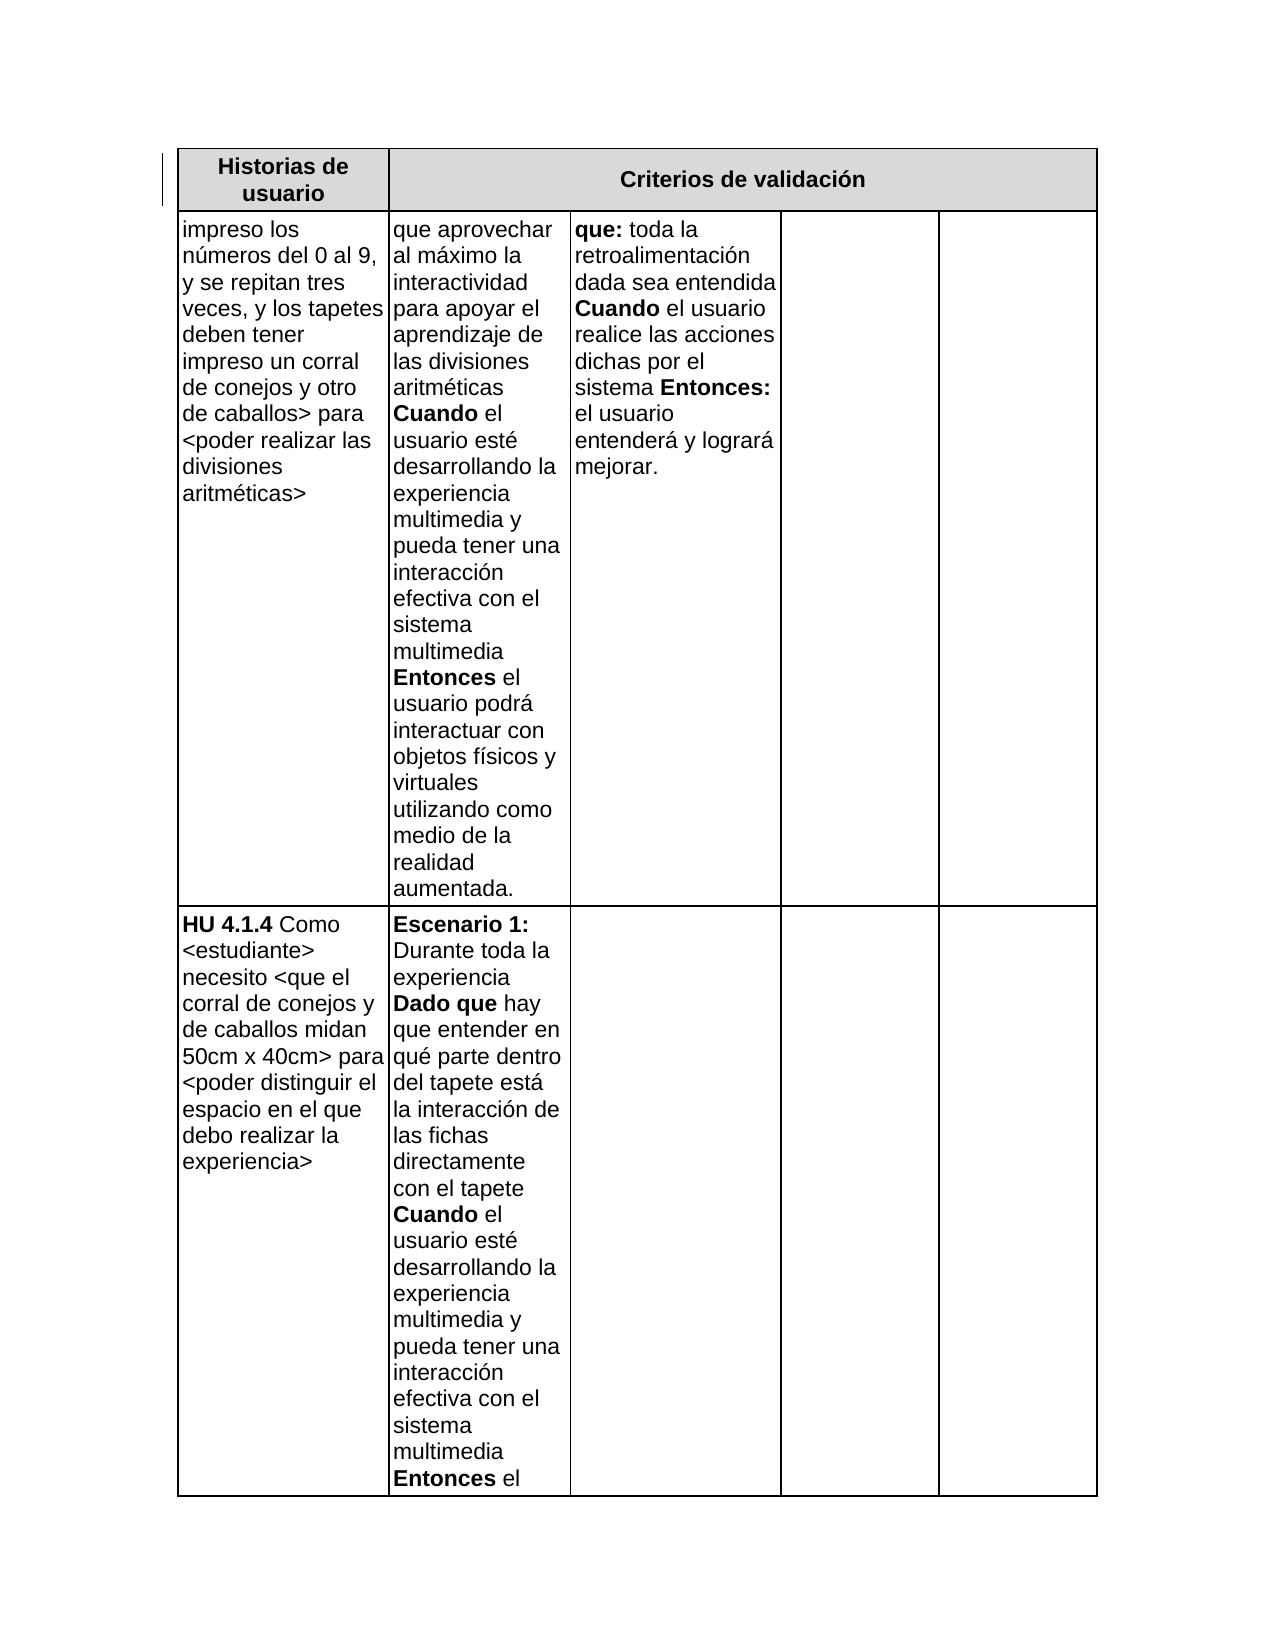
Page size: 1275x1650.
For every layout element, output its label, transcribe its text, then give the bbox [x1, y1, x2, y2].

table_cell [782, 212, 938, 905]
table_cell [571, 212, 780, 905]
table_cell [390, 907, 570, 1495]
table_cell [940, 907, 1096, 1495]
table_header Criterios de validación [390, 149, 1096, 210]
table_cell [179, 212, 388, 905]
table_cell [390, 212, 570, 905]
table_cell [179, 907, 388, 1495]
table_cell [571, 907, 780, 1495]
table_cell [782, 907, 938, 1495]
table_header Historias de usuario [179, 149, 388, 210]
table_cell [940, 212, 1096, 905]
